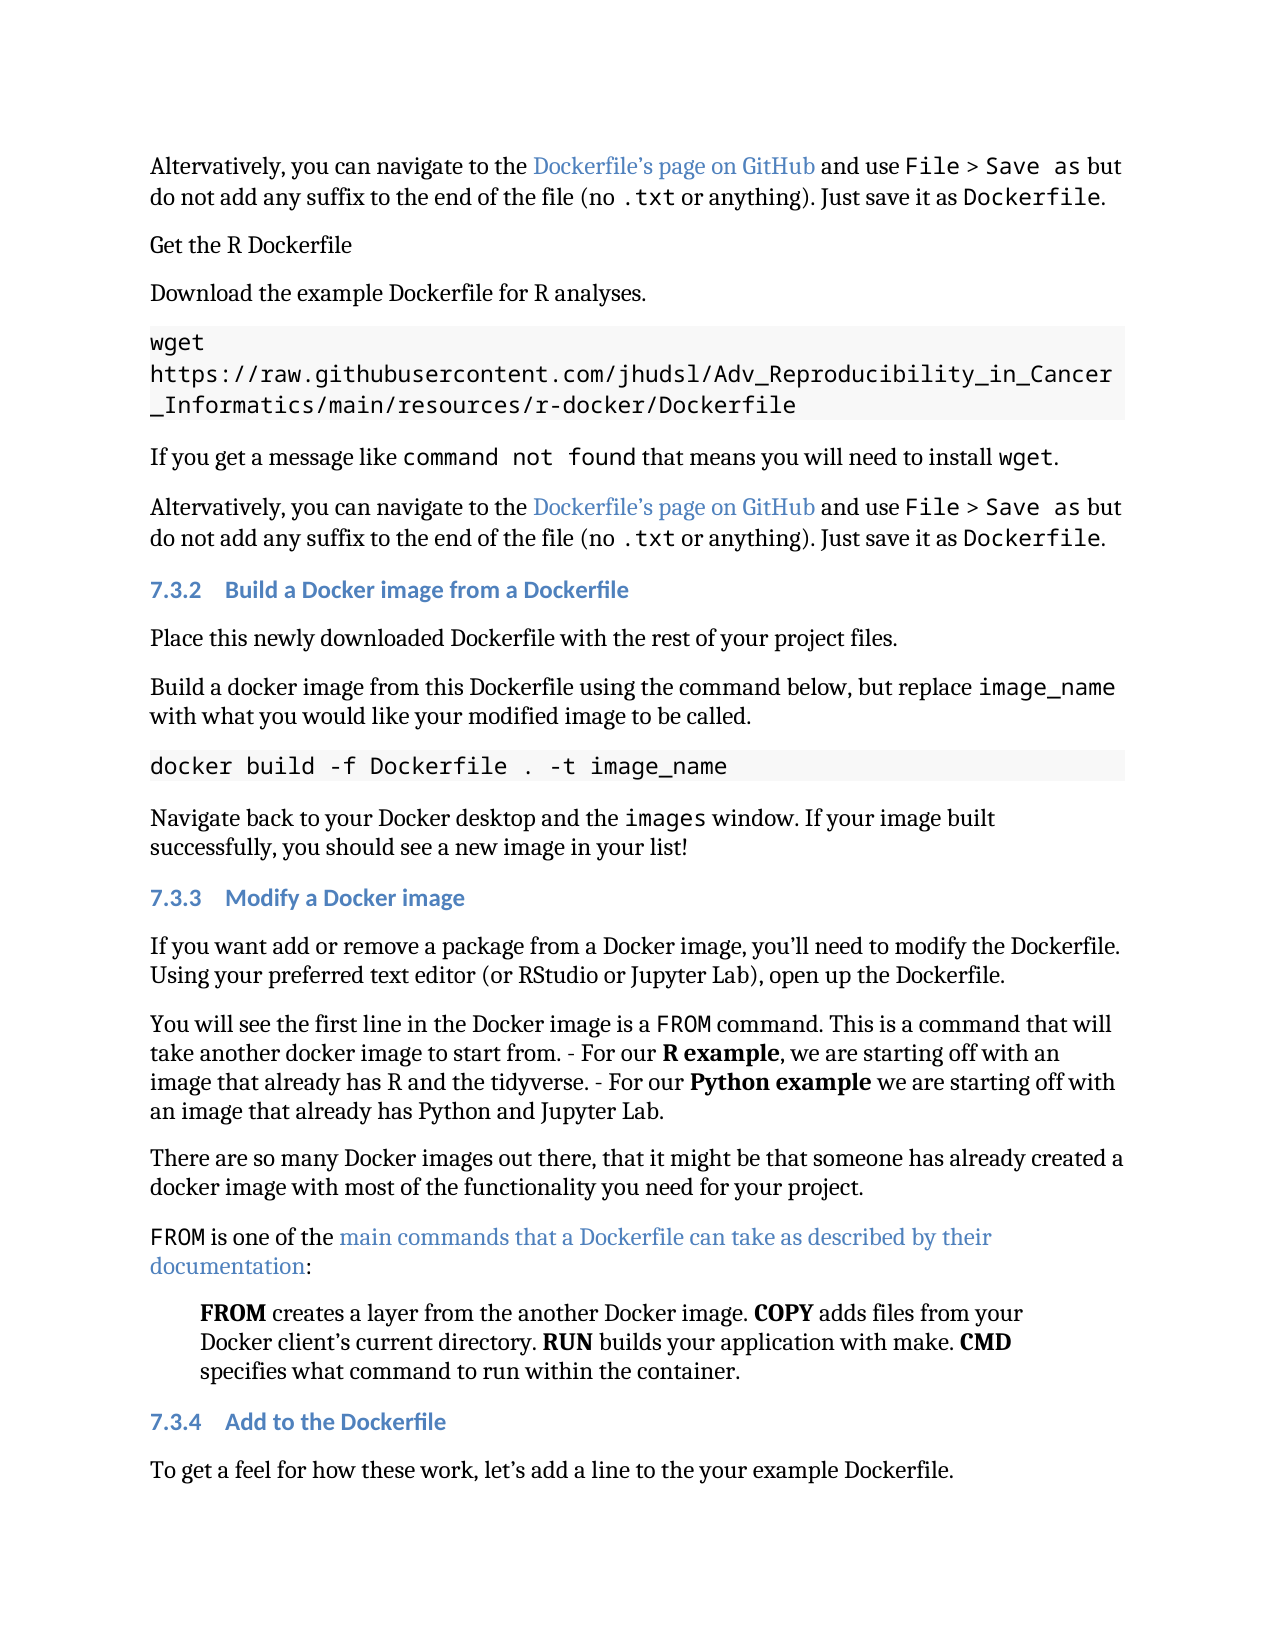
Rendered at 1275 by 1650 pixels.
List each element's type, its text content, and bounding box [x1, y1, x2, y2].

subtitle 7.3.2 Build a Docker image from a Dockerfile [150, 574, 1125, 605]
text To get a feel for how these work, let’s add a line to the your example Dockerfile. [150, 1456, 1125, 1484]
text If you get a message like command not found that means you will need to install wget. [150, 441, 1125, 472]
text Altervatively, you can navigate to the Dockerfile’s page on GitHub and use File > Save as but do not add any suffix to the end of the file (no .txt or anything). Just save it as Dockerfile. [150, 491, 1125, 553]
subtitle 7.3.3 Modify a Docker image [150, 883, 1125, 913]
text Place this newly downloaded Dockerfile with the rest of your project files. [150, 623, 1125, 652]
text FROM is one of the main commands that a Dockerfile can take as described by their documentation: [150, 1221, 1125, 1281]
text Get the R Dockerfile [150, 231, 1125, 260]
text FROM creates a layer from the another Docker image. COPY adds files from your Docker client’s current directory. RUN builds your application with make. CMD specifies what command to run within the container. [200, 1299, 1075, 1386]
text You will see the first line in the Docker image is a FROM command. This is a command that will take another docker image to start from. - For our R example, we are starting off with an image that already has R and the tidyverse. - For our Python example we are starting off with an image that already has Python and Jupyter Lab. [150, 1008, 1125, 1126]
text Download the example Dockerfile for R analyses. [150, 279, 1125, 307]
text wget https://raw.githubusercontent.com/jhudsl/Adv_Reproducibility_in_Cancer_Informatics/main/resources/r-docker/Dockerfile [150, 326, 1125, 420]
text If you want add or remove a package from a Docker image, you’ll need to modify the Dockerfile. Using your preferred text editor (or RStudio or Jupyter Lab), open up the Dockerfile. [150, 932, 1125, 989]
text Altervatively, you can navigate to the Dockerfile’s page on GitHub and use File > Save as but do not add any suffix to the end of the file (no .txt or anything). Just save it as Dockerfile. [150, 150, 1125, 212]
subtitle 7.3.4 Add to the Dockerfile [150, 1406, 1125, 1437]
text docker build -f Dockerfile . -t image_name [150, 750, 1125, 781]
text Navigate back to your Docker desktop and the images window. If your image built successfully, you should see a new image in your list! [150, 802, 1125, 862]
text Build a docker image from this Dockerfile using the command below, but replace image_name with what you would like your modified image to be called. [150, 671, 1125, 731]
text There are so many Docker images out there, that it might be that someone has already created a docker image with most of the functionality you need for your project. [150, 1144, 1125, 1202]
